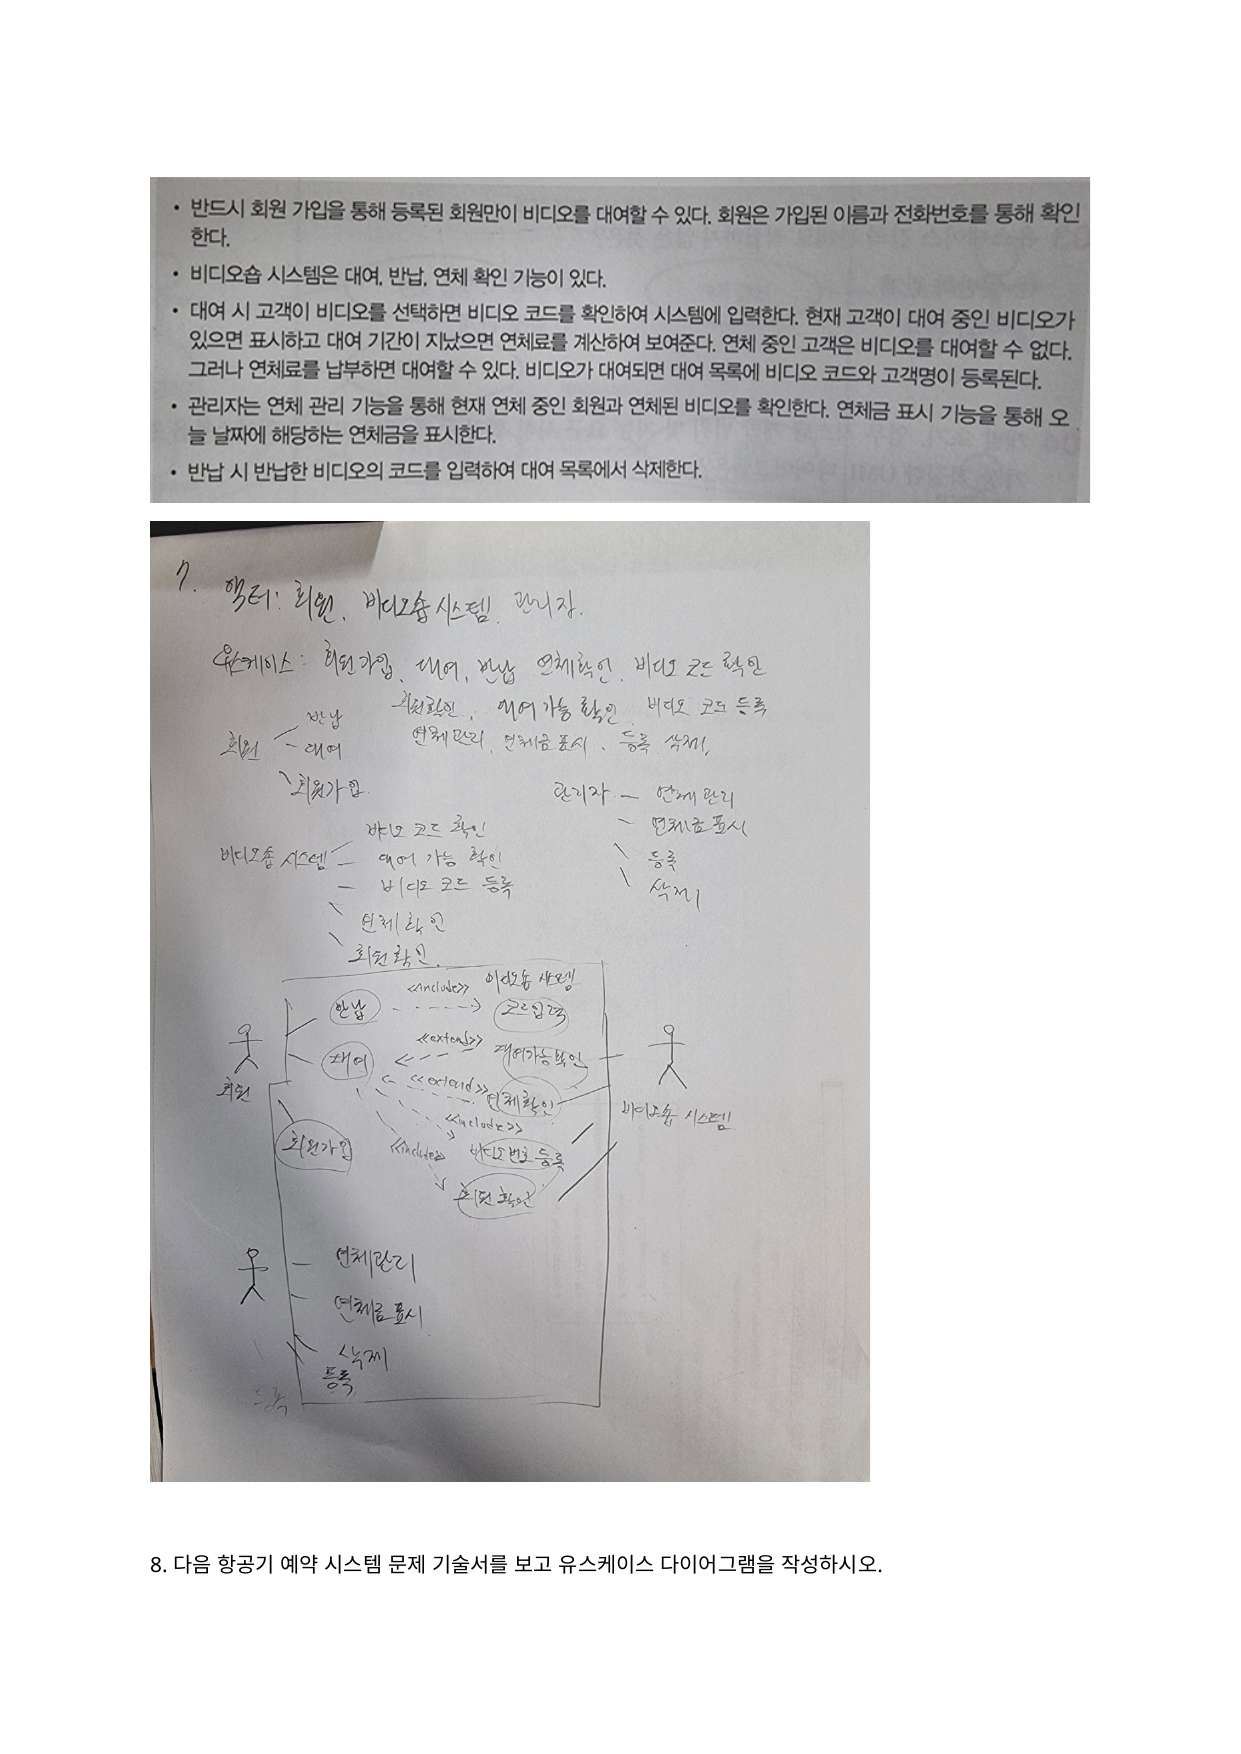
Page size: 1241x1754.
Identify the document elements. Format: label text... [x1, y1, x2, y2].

picture [150, 521, 871, 1482]
picture [150, 177, 1091, 503]
text 8. 다음 항공기 예약 시스템 문제 기술서를 보고 유스케이스 다이어그램을 작성하시오. [150, 1548, 1090, 1578]
